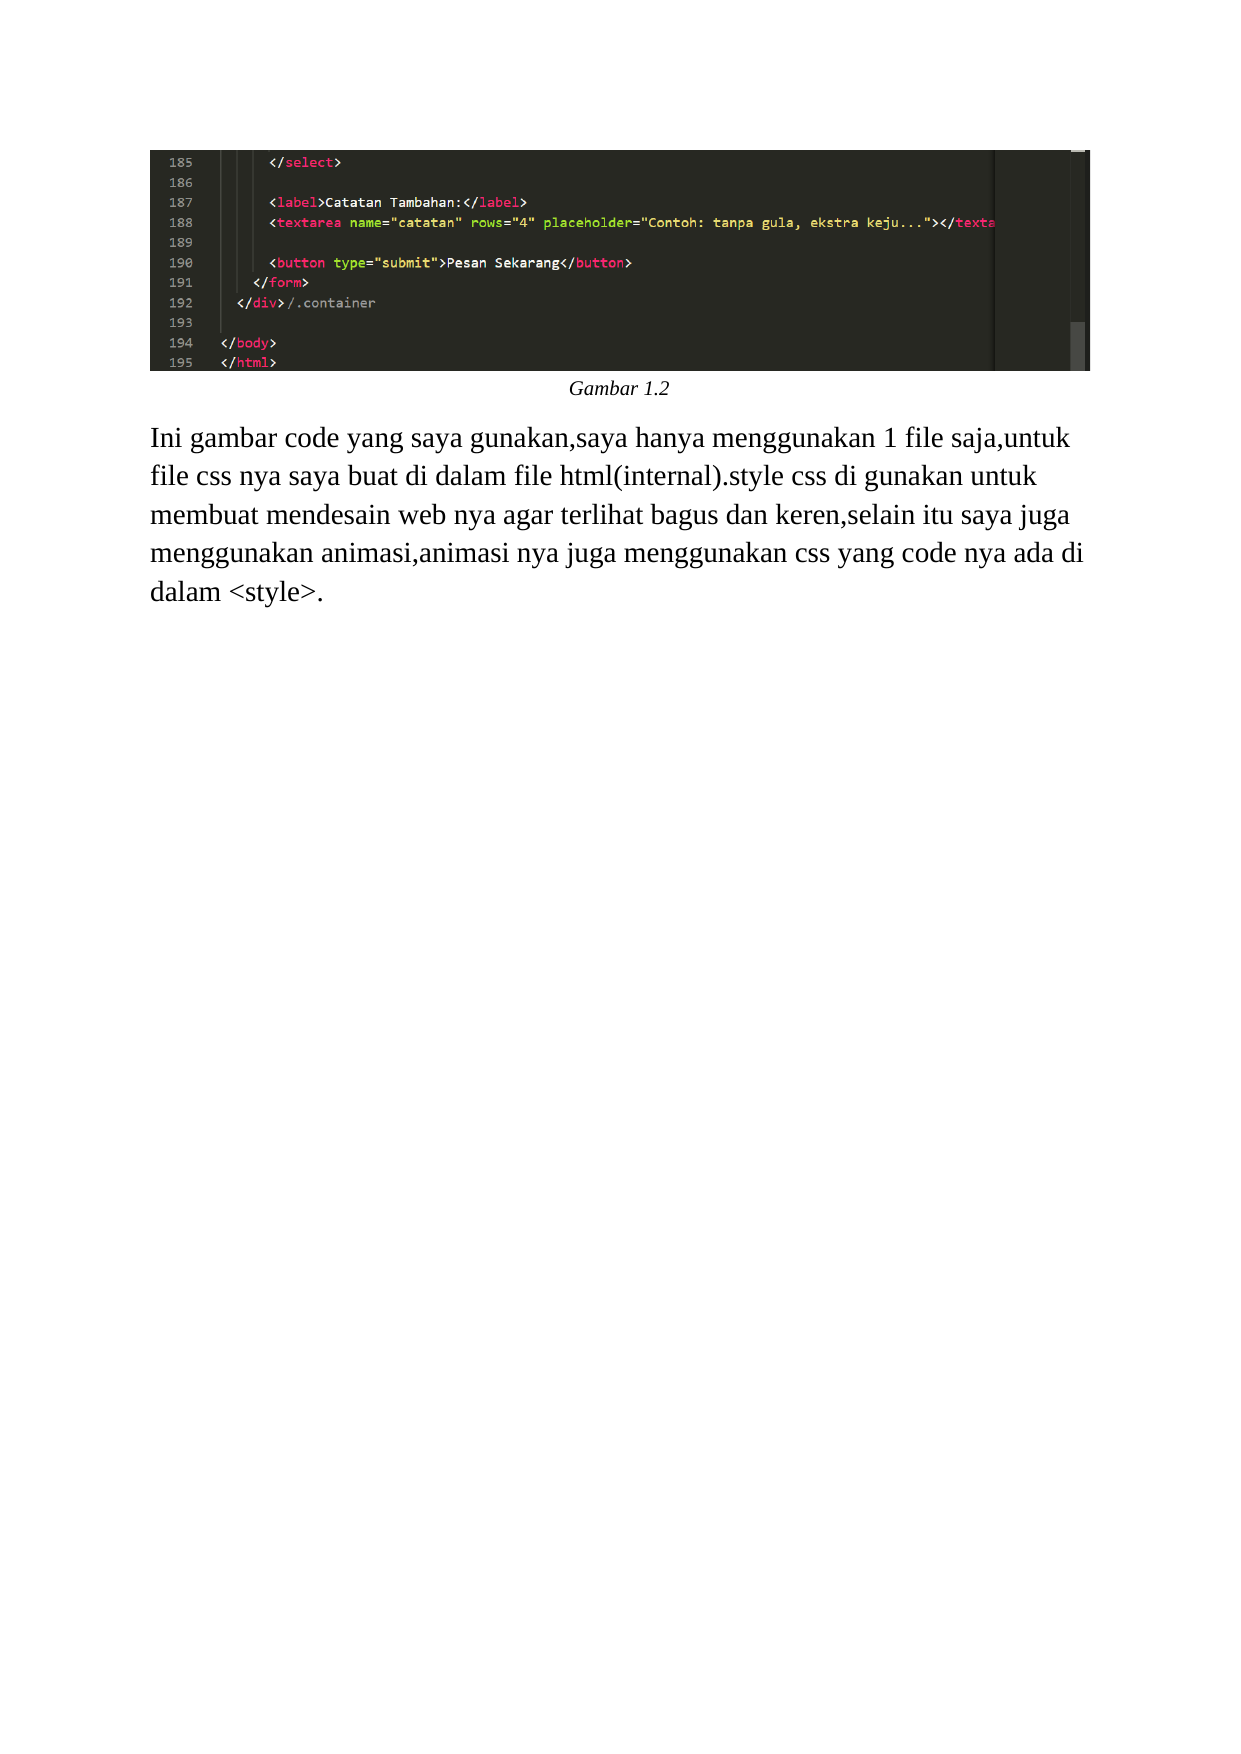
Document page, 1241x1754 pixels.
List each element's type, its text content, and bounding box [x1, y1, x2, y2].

text Ini gambar code yang saya gunakan,saya hanya menggunakan 1 file saja,untuk file css nya saya buat di dalam file html(internal).style css di gunakan untuk membuat mendesain web nya agar terlihat bagus dan keren,selain itu saya juga menggunakan animasi,animasi nya juga menggunakan css yang code nya ada di dalam <style>. [150, 420, 1090, 607]
text Gambar 1.2 [150, 375, 1090, 399]
picture [150, 150, 1091, 371]
